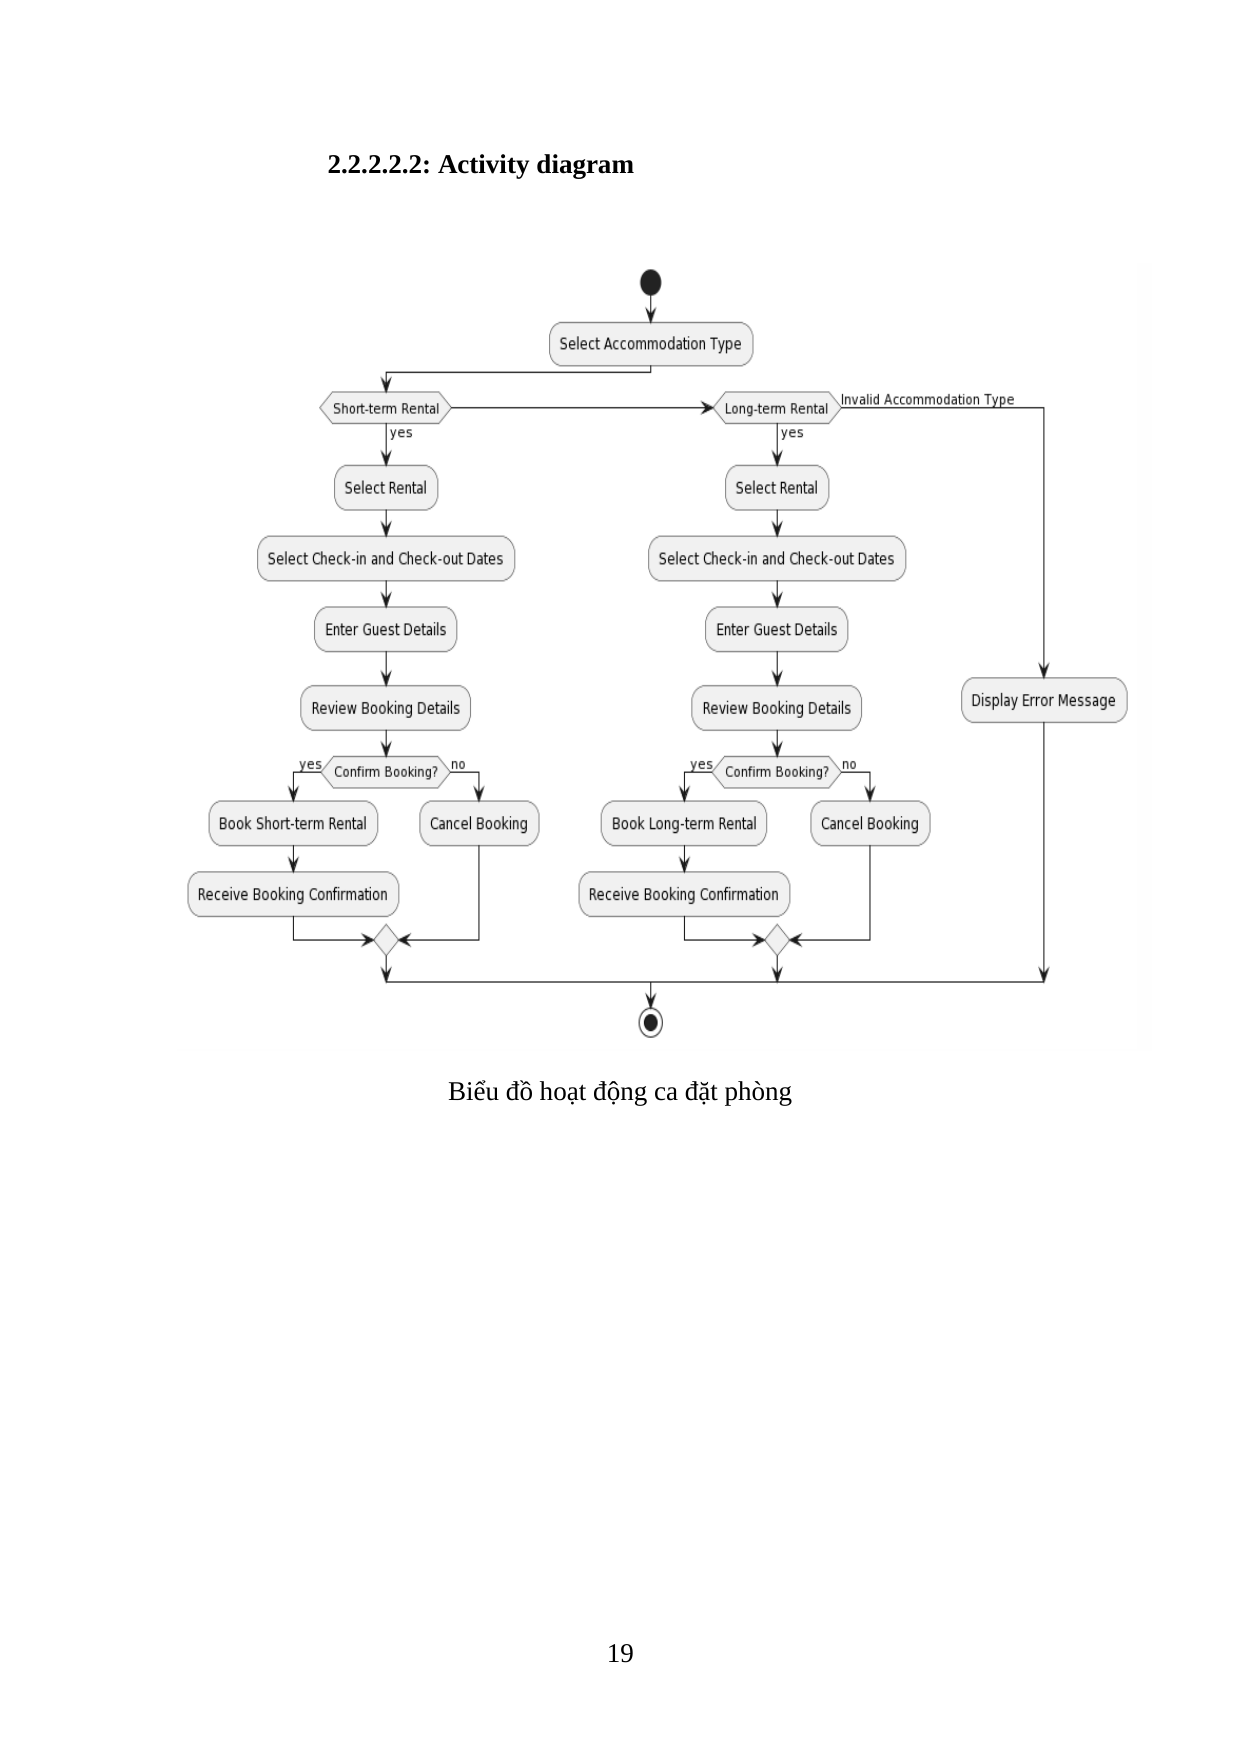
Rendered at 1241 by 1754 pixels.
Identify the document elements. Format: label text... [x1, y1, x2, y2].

subtitle 2.2.2.2.2: Activity diagram [252, 148, 1063, 179]
text Biểu đồ hoạt động ca đặt phòng [177, 1075, 1063, 1106]
picture [177, 263, 1153, 1051]
